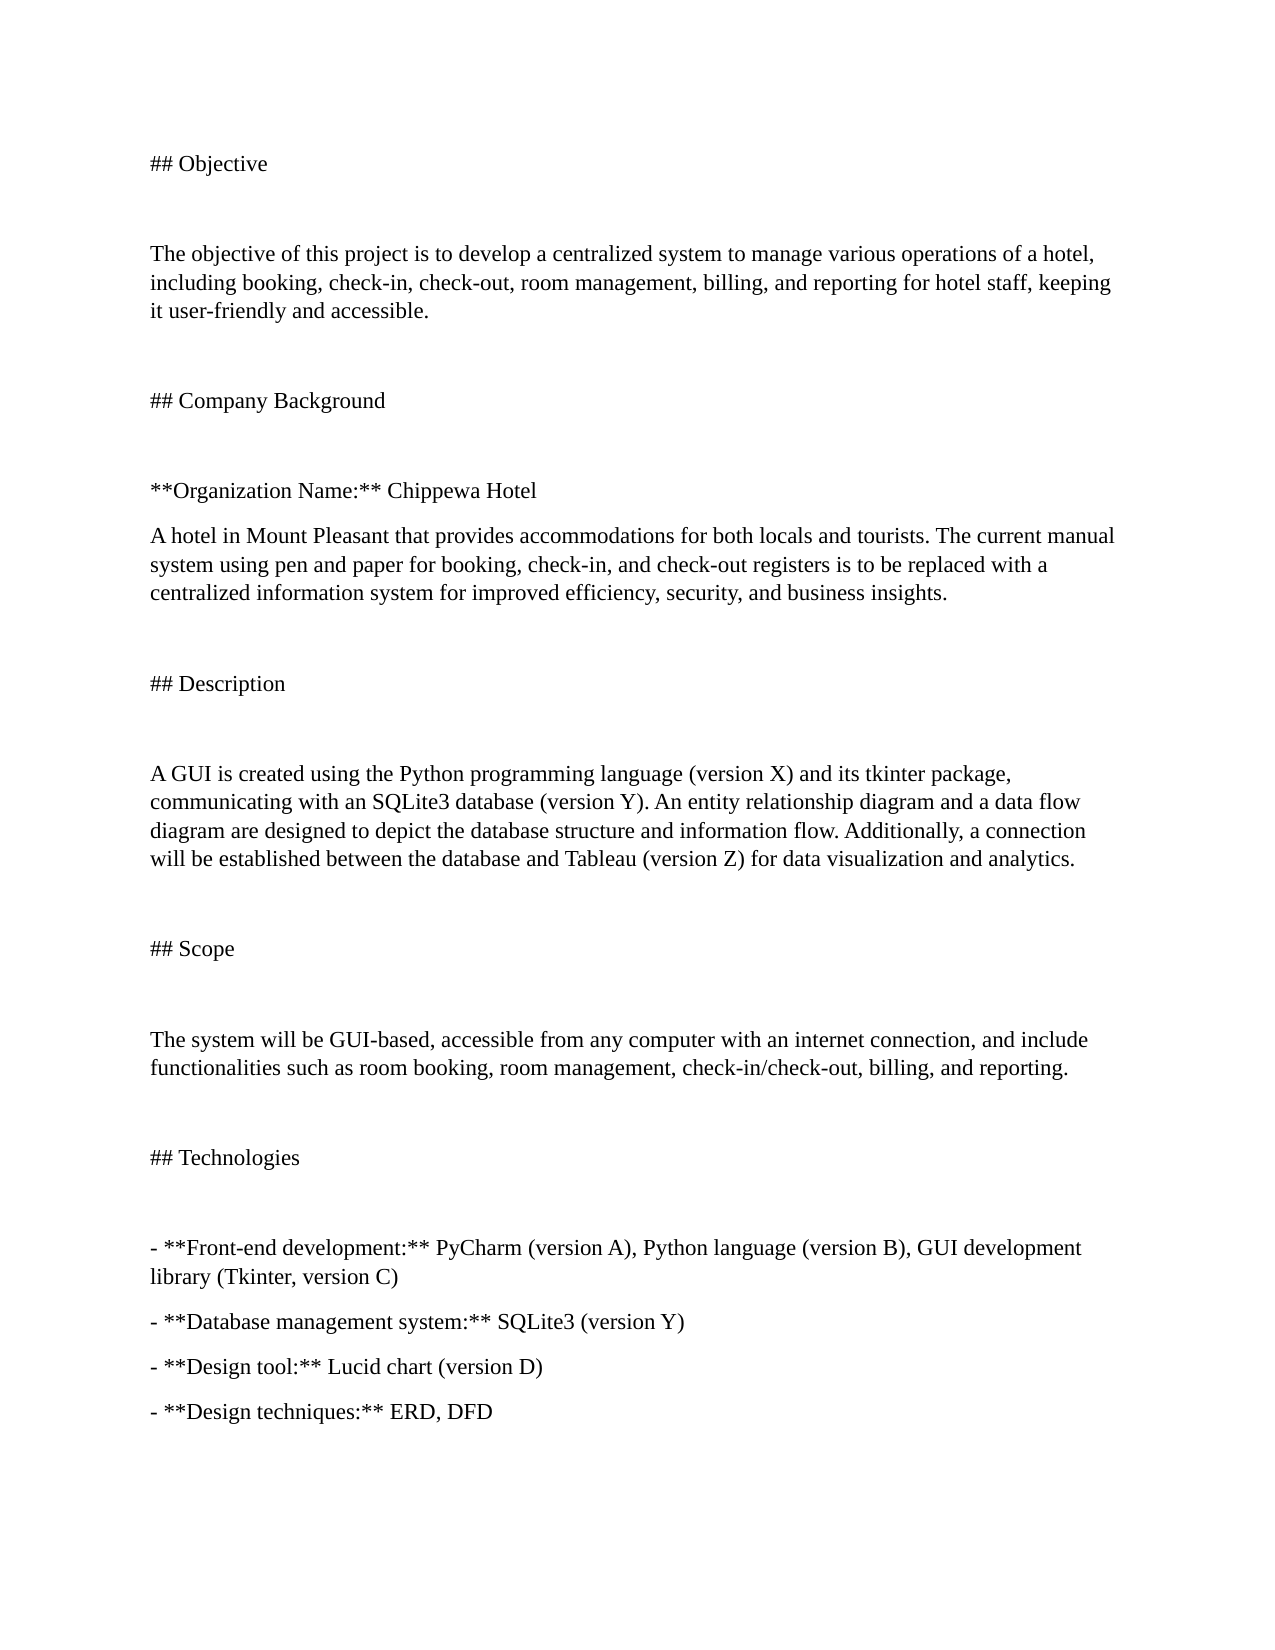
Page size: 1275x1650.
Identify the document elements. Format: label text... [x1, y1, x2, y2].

text ## Description [150, 670, 1125, 696]
text The objective of this project is to develop a centralized system to manage various operations of a hotel, including booking, check-in, check-out, room management, billing, and reporting for hotel staff, keeping it user-friendly and accessible. [150, 240, 1125, 323]
text **Organization Name:** Chippewa Hotel [150, 477, 1125, 504]
text - **Design techniques:** ERD, DFD [150, 1398, 1125, 1424]
text - **Database management system:** SQLite3 (version Y) [150, 1308, 1125, 1334]
text ## Technologies [150, 1144, 1125, 1171]
text ## Scope [150, 935, 1125, 962]
text ## Objective [150, 150, 1125, 176]
text - **Design tool:** Lucid chart (version D) [150, 1353, 1125, 1379]
text The system will be GUI-based, accessible from any computer with an internet connection, and include functionalities such as room booking, room management, check-in/check-out, billing, and reporting. [150, 1026, 1125, 1080]
text A hotel in Mount Pleasant that provides accommodations for both locals and tourists. The current manual system using pen and paper for booking, check-in, and check-out registers is to be replaced with a centralized information system for improved efficiency, security, and business insights. [150, 523, 1125, 606]
text - **Front-end development:** PyCharm (version A), Python language (version B), GUI development library (Tkinter, version C) [150, 1234, 1125, 1289]
text A GUI is created using the Python programming language (version X) and its tkinter package, communicating with an SQLite3 database (version Y). An entity relationship diagram and a data flow diagram are designed to depict the database structure and information flow. Additionally, a connection will be established between the database and Tableau (version Z) for data visualization and analytics. [150, 760, 1125, 872]
text ## Company Background [150, 387, 1125, 414]
